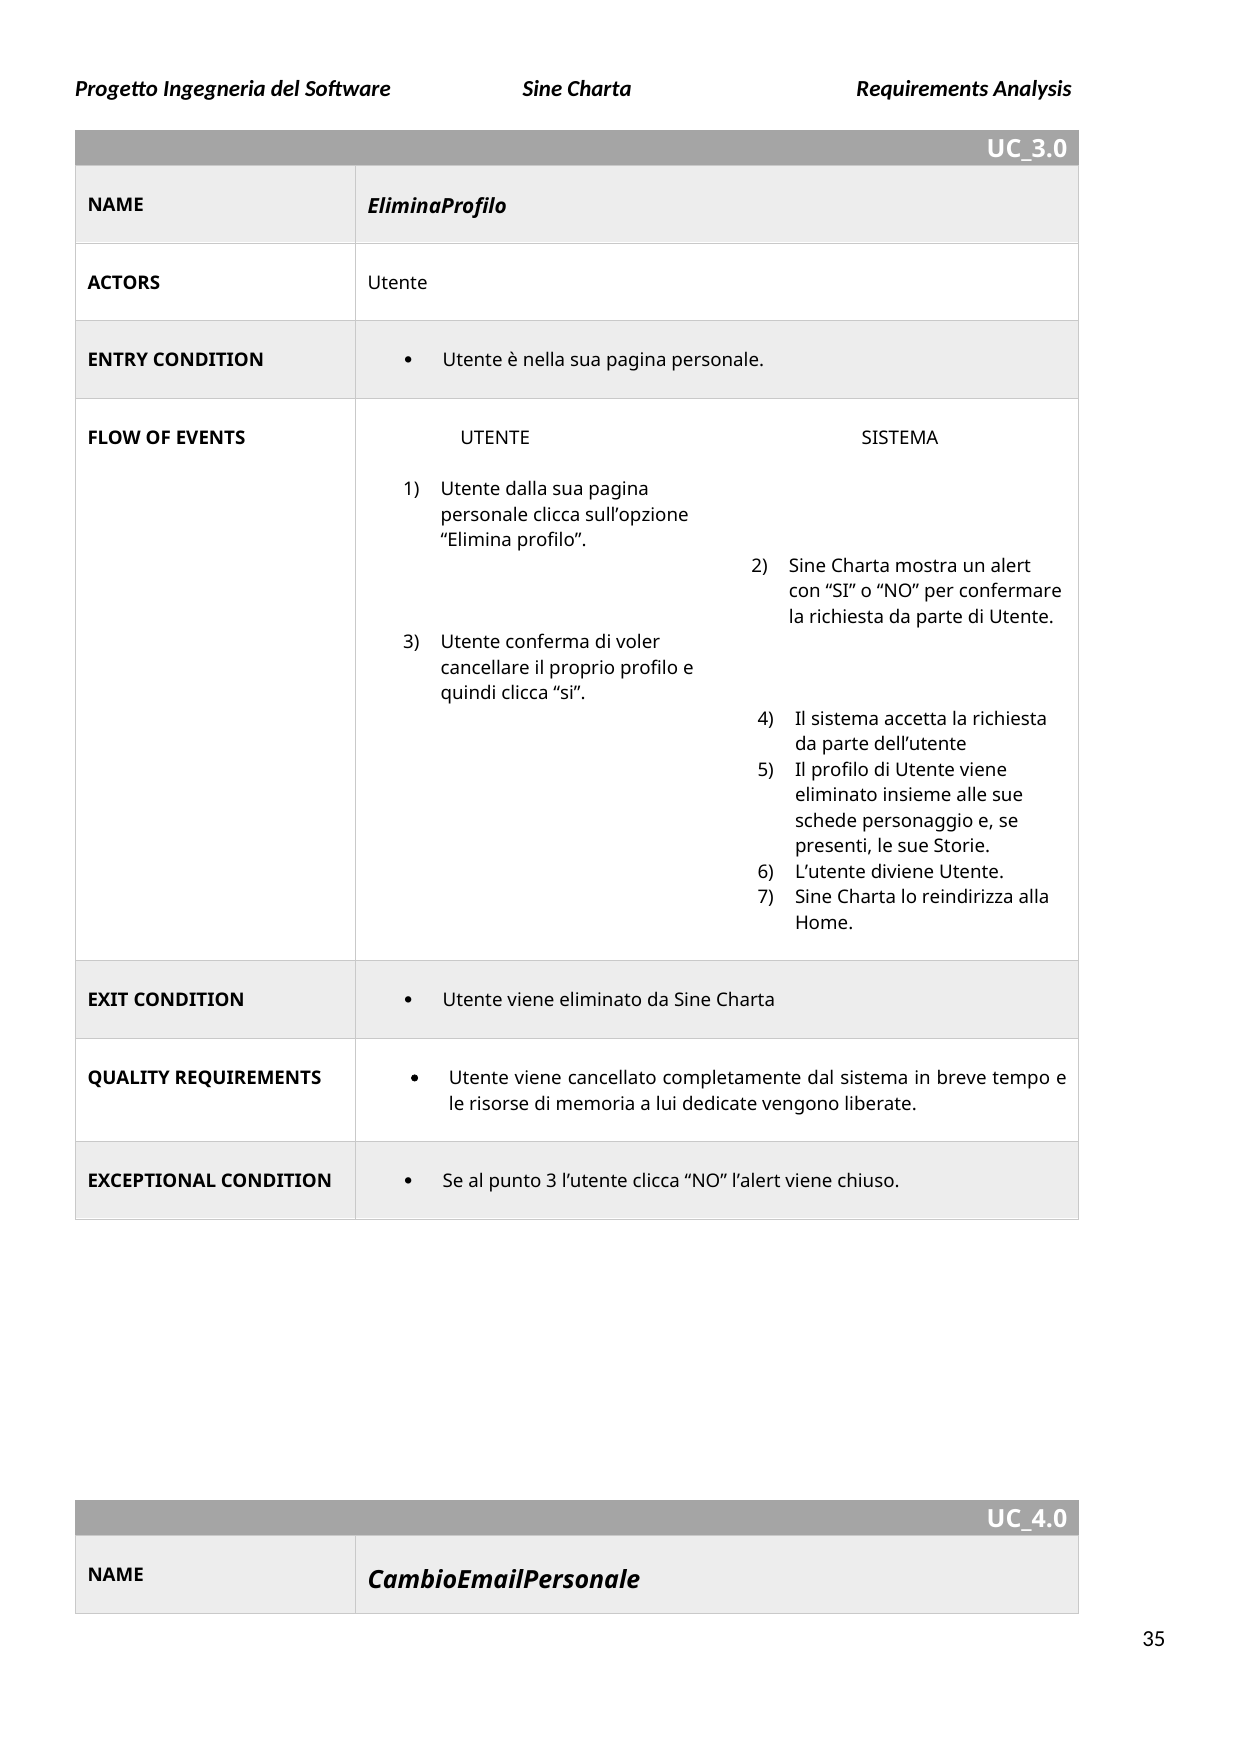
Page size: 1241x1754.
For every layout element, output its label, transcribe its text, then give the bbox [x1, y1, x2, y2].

table_header UC_3.0 [356, 131, 1078, 165]
table_cell Utente viene eliminato da Sine Charta [356, 961, 1078, 1038]
table_cell FLOW OF EVENTS [76, 399, 355, 960]
table_cell NAME [76, 1536, 355, 1613]
table_cell Utente [356, 244, 1078, 320]
table_cell CambioEmailPersonale [356, 1536, 1078, 1613]
table_cell ENTRY CONDITION [76, 321, 355, 398]
table_header [76, 131, 355, 165]
table_cell ACTORS [76, 244, 355, 320]
table_cell NAME [76, 166, 355, 242]
table_header [76, 1501, 355, 1535]
table_cell QUALITY REQUIREMENTS [76, 1039, 355, 1141]
table_cell EliminaProfilo [356, 166, 1078, 242]
table_header UC_4.0 [356, 1501, 1078, 1535]
table_cell Utente viene cancellato completamente dal sistema in breve tempo e le risorse di memoria a lui dedicate vengono liberate. [356, 1039, 1078, 1141]
table_cell Utente è nella sua pagina personale. [356, 321, 1078, 398]
table_cell Se al punto 3 l’utente clicca “NO” l’alert viene chiuso. [356, 1142, 1078, 1218]
table_cell UTENTE SISTEMA Utente dalla sua pagina personale clicca sull’opzione “Elimina profilo”. Sine Charta mostra un alert con “SI” o “NO” per confermare la richiesta da parte di Utente. Utente conferma di voler cancellare il proprio profilo e quindi clicca “si”. Il sistema accetta la richiesta da parte dell’utente Il profilo di Utente viene eliminato insieme alle sue schede personaggio e, se presenti, le sue Storie. L’utente diviene Utente. Sine Charta lo reindirizza alla Home. [356, 399, 1078, 960]
table_cell EXIT CONDITION [76, 961, 355, 1038]
table_cell EXCEPTIONAL CONDITION [76, 1142, 355, 1218]
